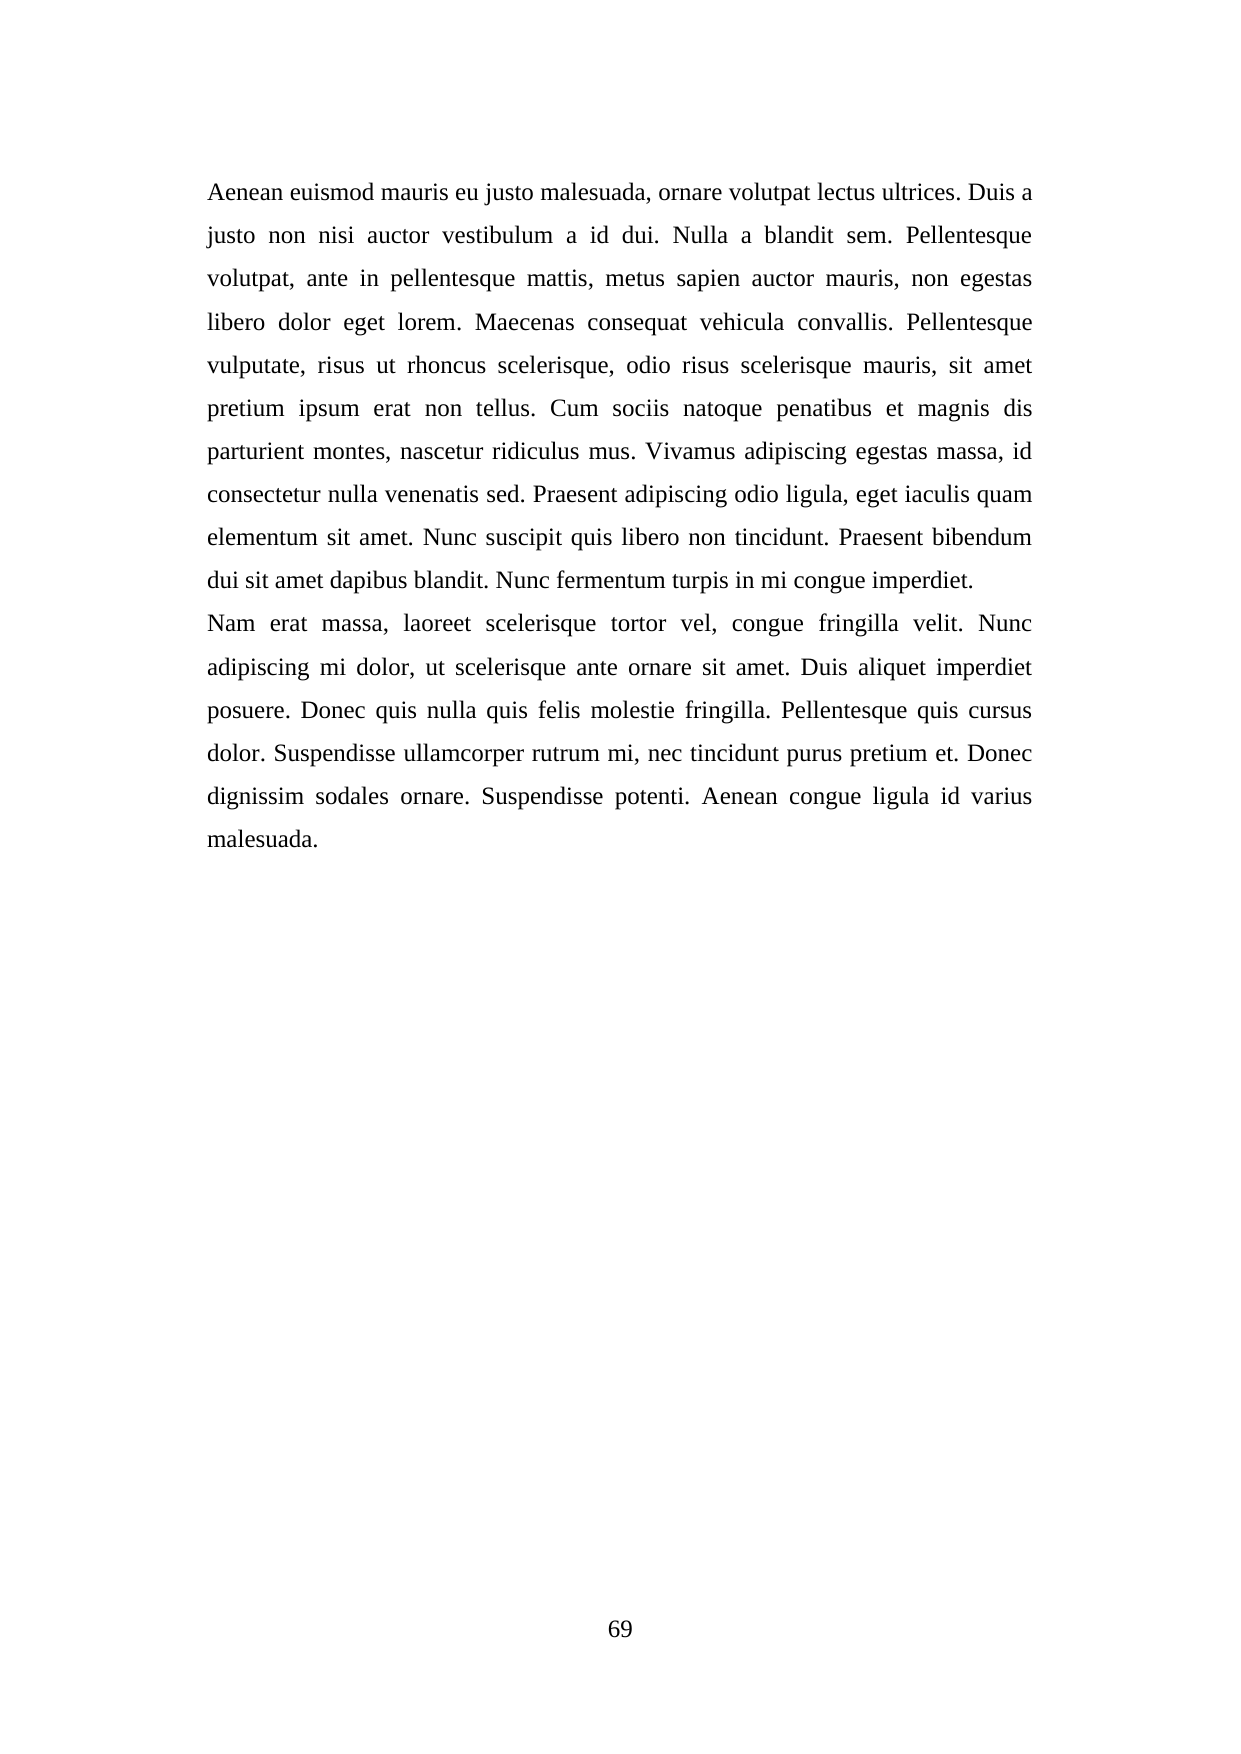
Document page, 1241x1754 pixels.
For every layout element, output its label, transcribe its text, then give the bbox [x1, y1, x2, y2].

text Aenean euismod mauris eu justo malesuada, ornare volutpat lectus ultrices. Duis a justo non nisi auctor vestibulum a id dui. Nulla a blandit sem. Pellentesque volutpat, ante in pellentesque mattis, metus sapien auctor mauris, non egestas libero dolor eget lorem. Maecenas consequat vehicula convallis. Pellentesque vulputate, risus ut rhoncus scelerisque, odio risus scelerisque mauris, sit amet pretium ipsum erat non tellus. Cum sociis natoque penatibus et magnis dis parturient montes, nascetur ridiculus mus. Vivamus adipiscing egestas massa, id consectetur nulla venenatis sed. Praesent adipiscing odio ligula, eget iaculis quam elementum sit amet. Nunc suscipit quis libero non tincidunt. Praesent bibendum dui sit amet dapibus blandit. Nunc fermentum turpis in mi congue imperdiet. [207, 177, 1033, 594]
text Nam erat massa, laoreet scelerisque tortor vel, congue fringilla velit. Nunc adipiscing mi dolor, ut scelerisque ante ornare sit amet. Duis aliquet imperdiet posuere. Donec quis nulla quis felis molestie fringilla. Pellentesque quis cursus dolor. Suspendisse ullamcorper rutrum mi, nec tincidunt purus pretium et. Donec dignissim sodales ornare. Suspendisse potenti. Aenean congue ligula id varius malesuada. [207, 608, 1033, 853]
